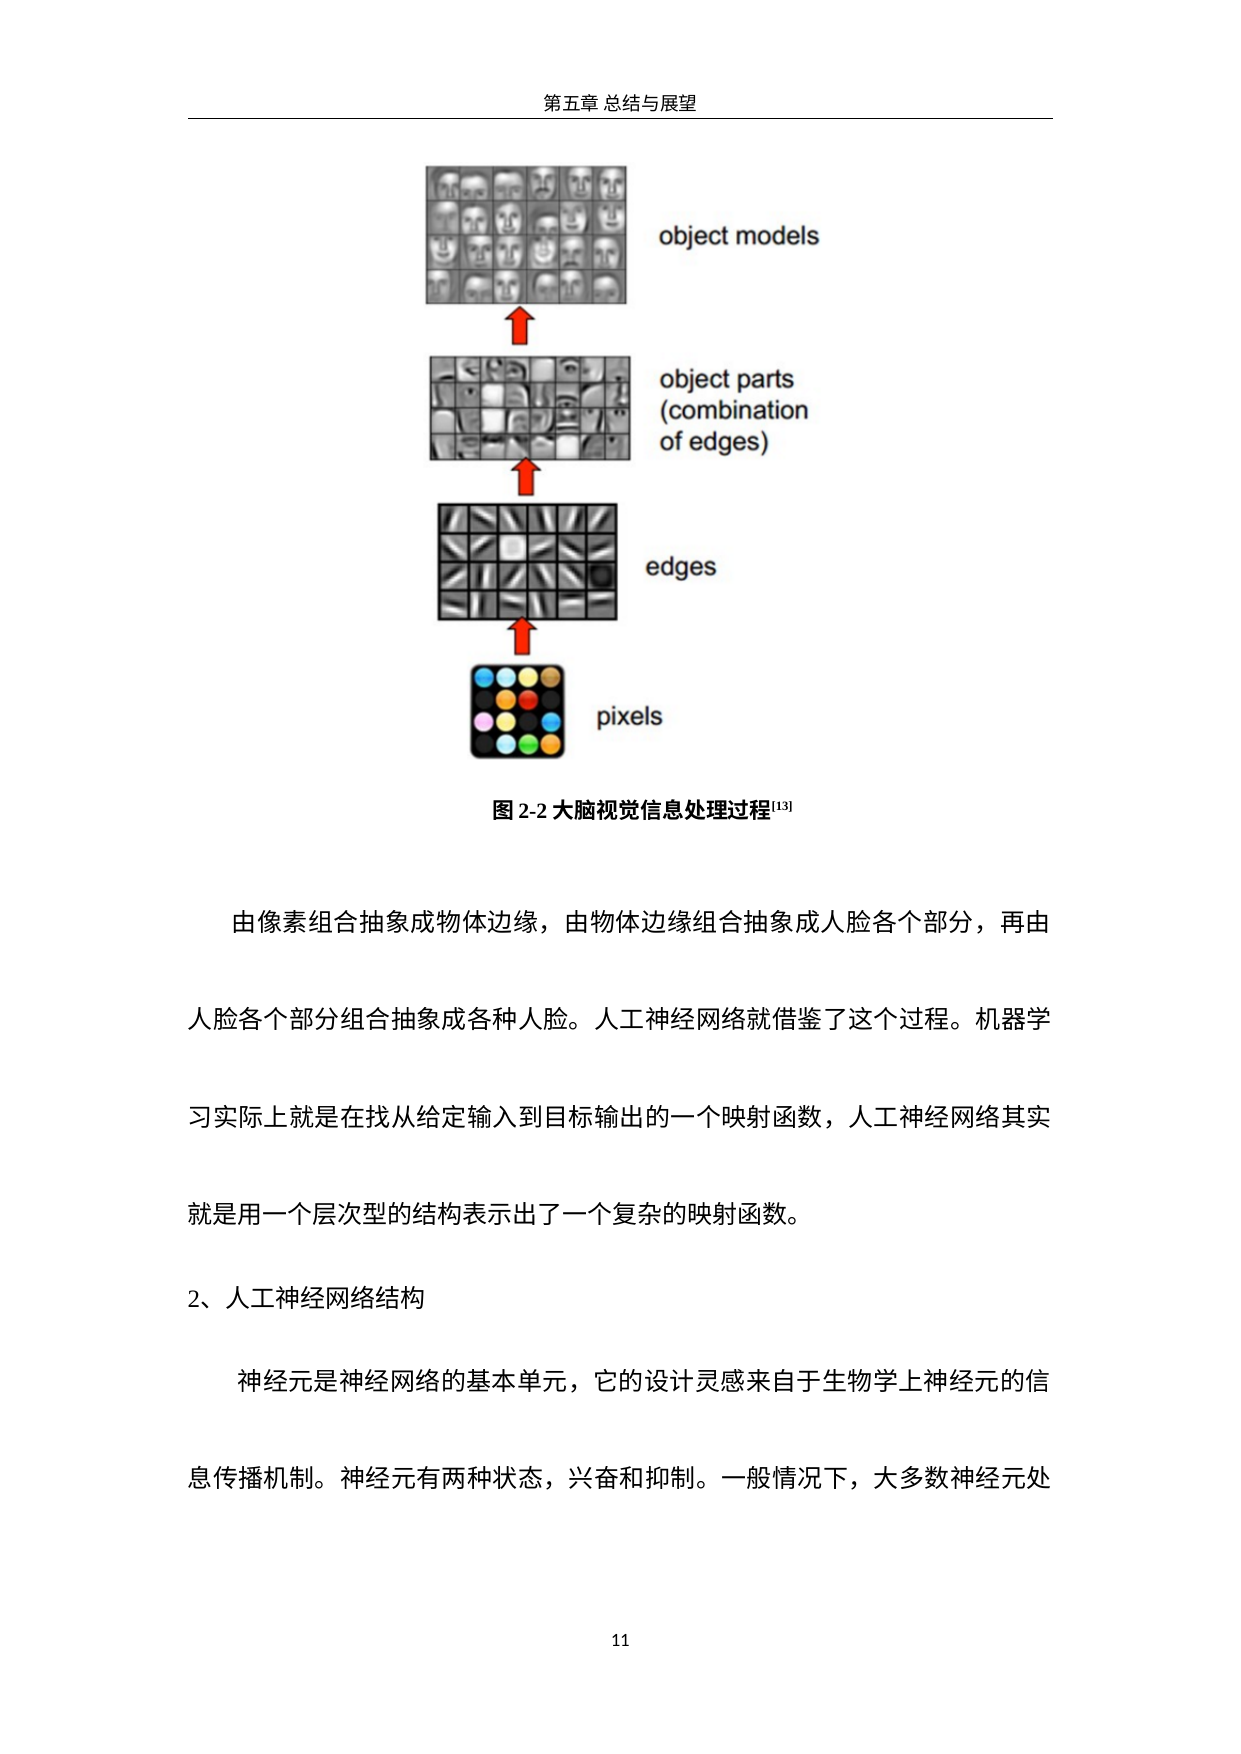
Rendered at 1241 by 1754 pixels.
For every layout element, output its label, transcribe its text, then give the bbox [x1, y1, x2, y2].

picture [416, 162, 824, 769]
text 2、人工神经网络结构 [187, 1264, 1053, 1329]
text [187, 1347, 1053, 1509]
text 图2-2 大脑视觉信息处理过程[13] [187, 793, 1053, 825]
text 由像素组合抽象成物体边缘，由物体边缘组合抽象成人脸各个部分，再由人脸各个部分组合抽象成各种人脸。人工神经网络就借鉴了这个过程。机器学习实际上就是在找从给定输入到目标输出的一个映射函数，人工神经网络其实就是用一个层次型的结构表示出了一个复杂的映射函数。 [187, 888, 1053, 1246]
